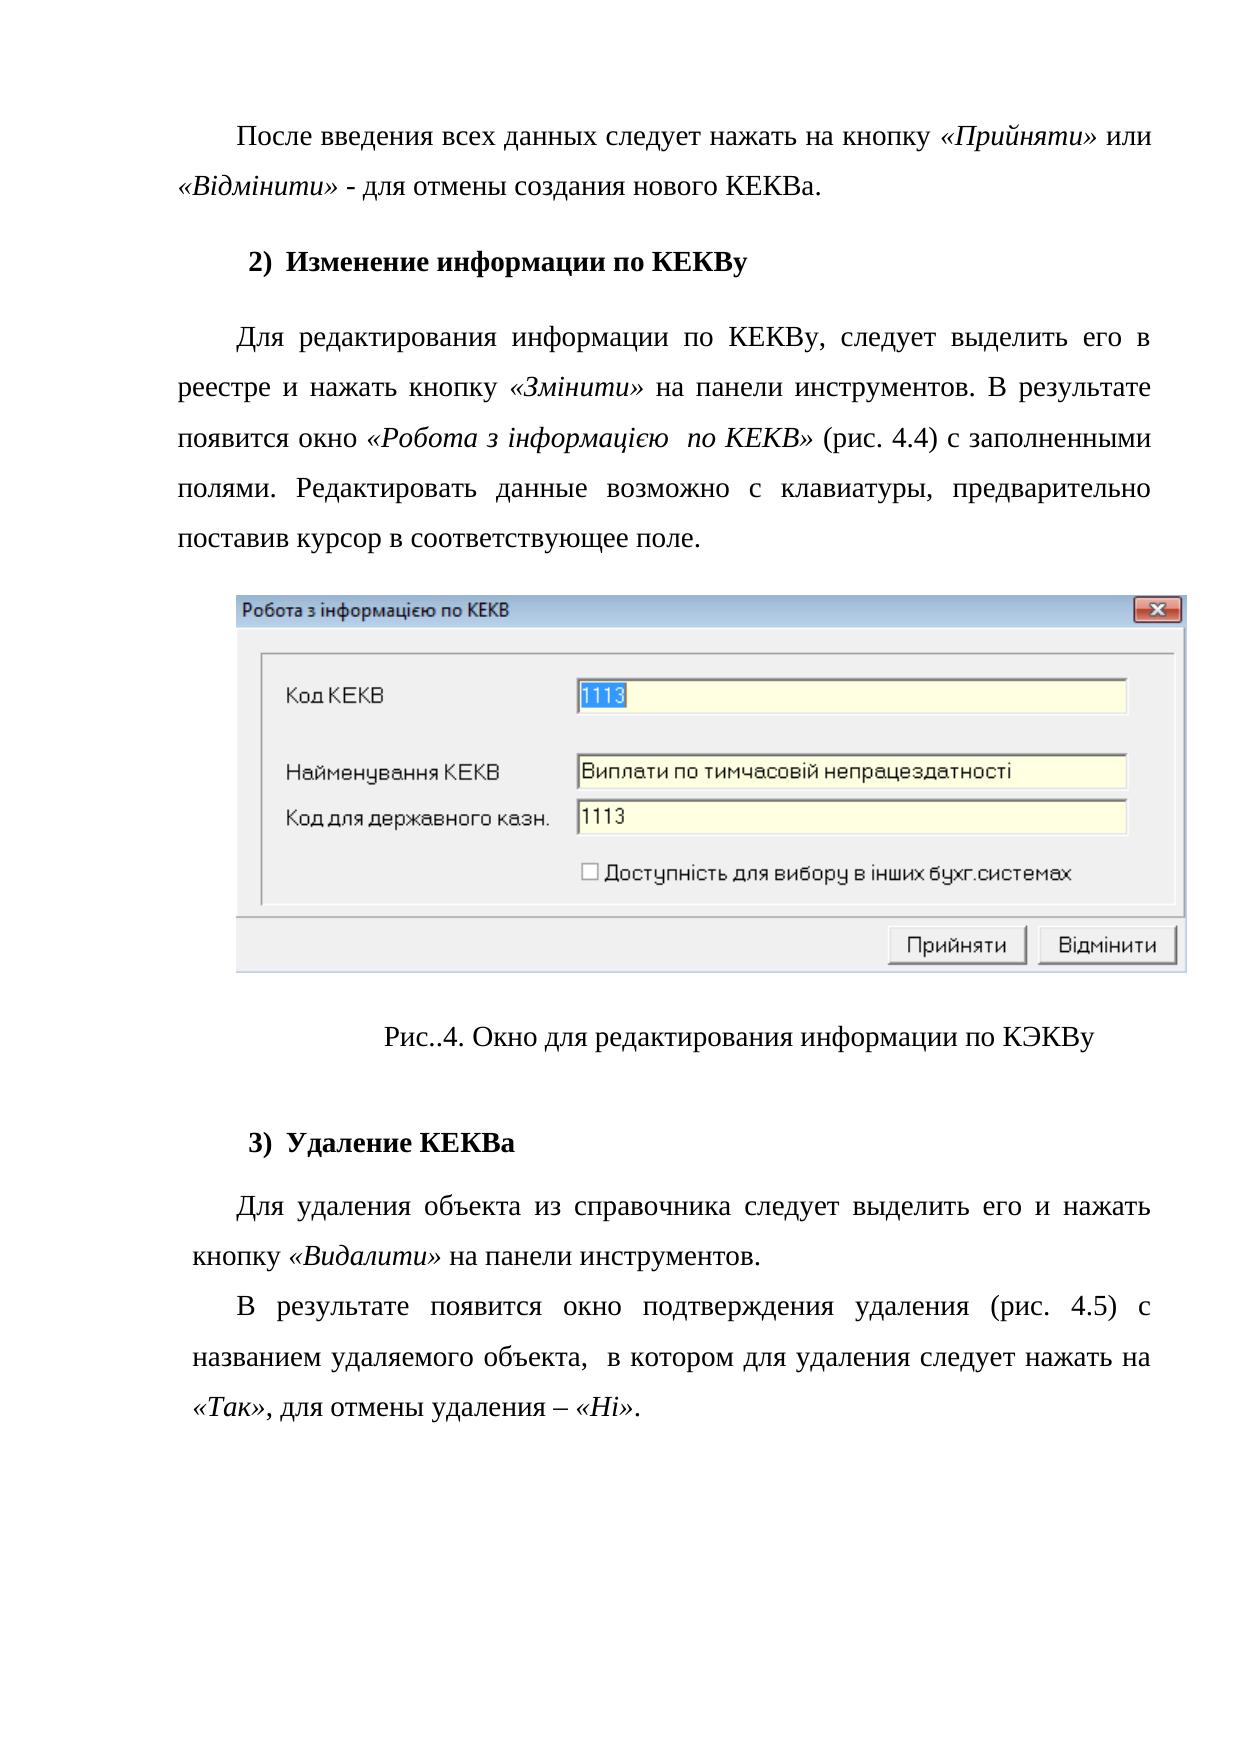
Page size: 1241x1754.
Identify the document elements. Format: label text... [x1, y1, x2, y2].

subtitle Изменение информации по КЕКВу [248, 244, 1152, 277]
picture [236, 595, 1187, 973]
title В результате появится окно подтверждения удаления (рис. 4.5) с названием удаляемого объекта, в котором для удаления следует нажать на «Так», для отмены удаления – «Ні». [192, 1288, 1152, 1423]
title Для удаления объекта из справочника следует выделить его и нажать кнопку «Видалити» на панели инструментов. [192, 1188, 1152, 1272]
title После введения всех данных следует нажать на кнопку «Прийняти» или «Відмінити» - для отмены создания нового КЕКВа. [177, 118, 1152, 202]
title Для редактирования информации по КЕКВу, следует выделить его в реестре и нажать кнопку «Змінити» на панели инструментов. В результате появится окно «Робота з інформацією по КЕКВ» (рис. 4.4) с заполненными полями. Редактировать данные возможно с клавиатуры, предварительно поставив курсор в соответствующее поле. [177, 319, 1152, 554]
subtitle Удаление КЕКВа [248, 1125, 1152, 1159]
